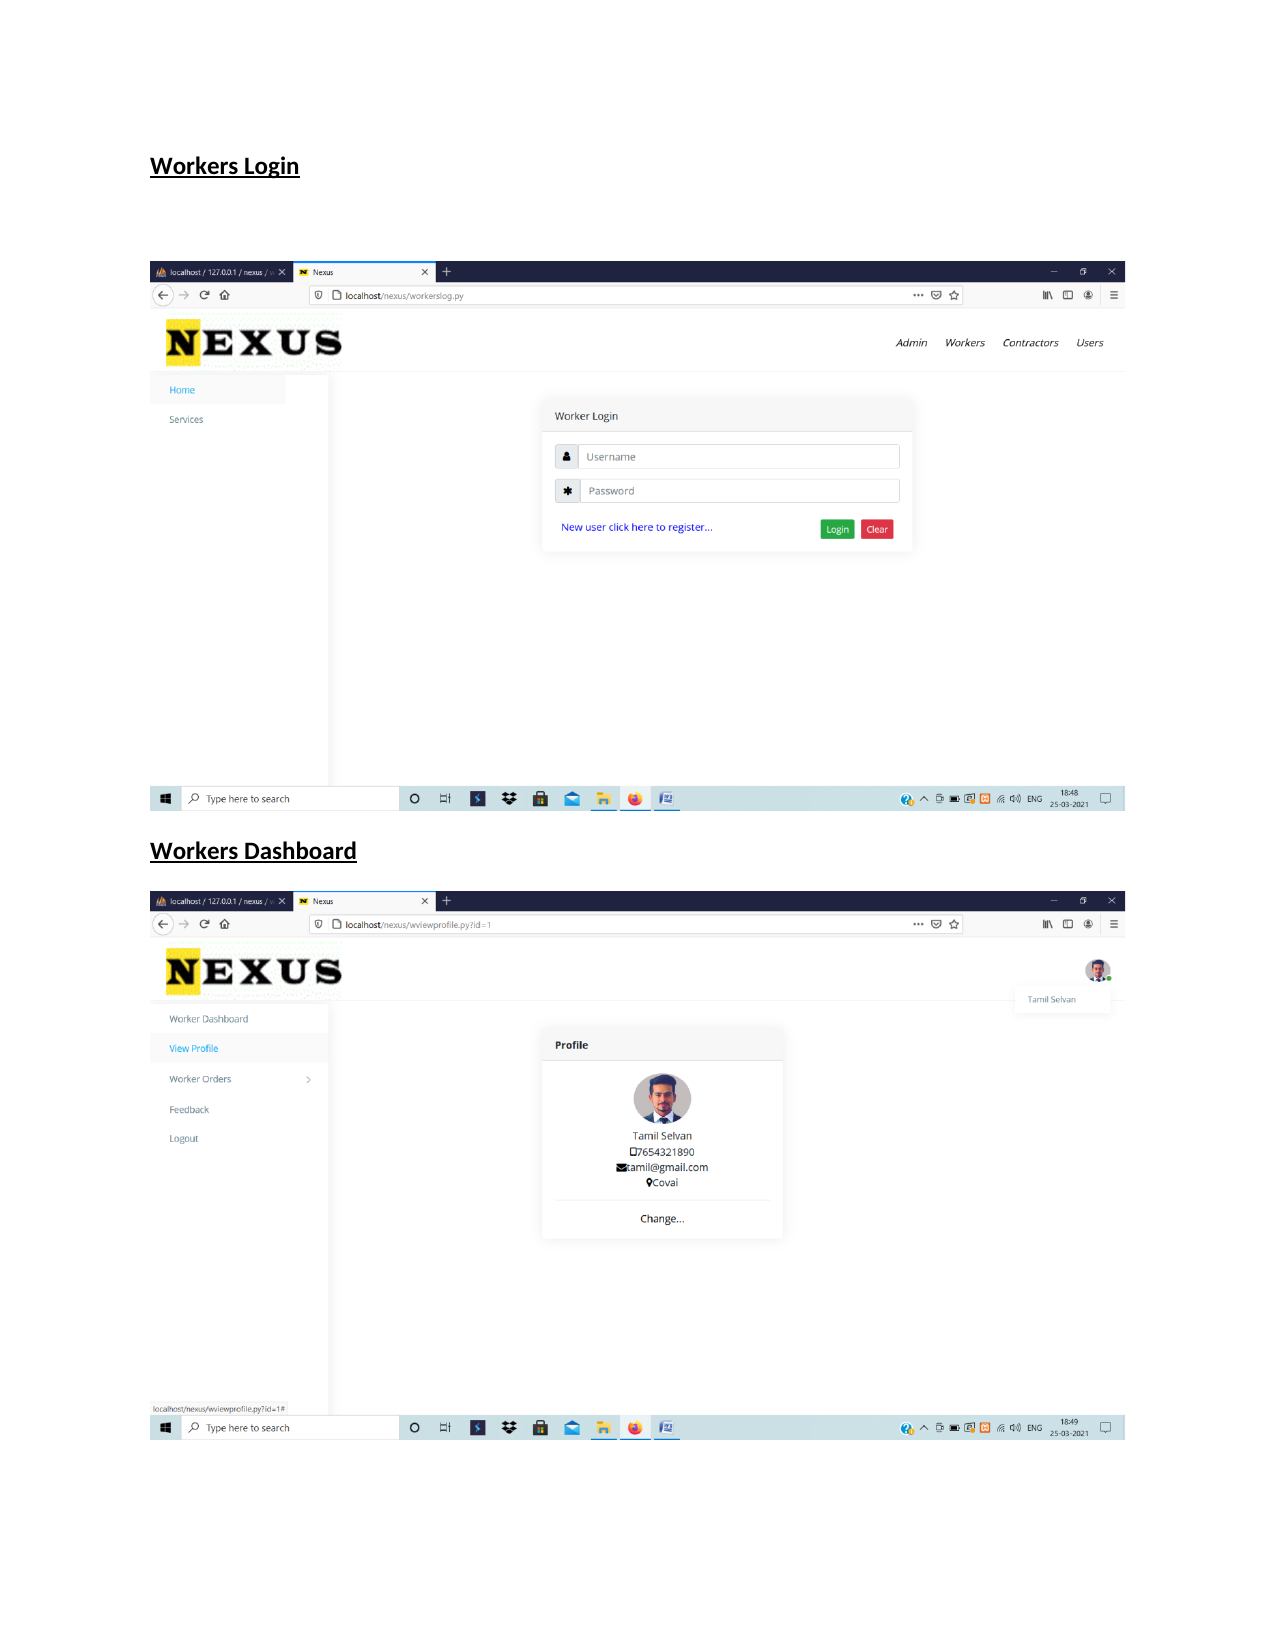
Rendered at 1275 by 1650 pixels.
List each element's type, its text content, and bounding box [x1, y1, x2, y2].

text Workers Login [150, 150, 1125, 181]
picture [150, 261, 1125, 811]
picture [150, 891, 1125, 1440]
text Workers Dashboard [150, 835, 1125, 866]
